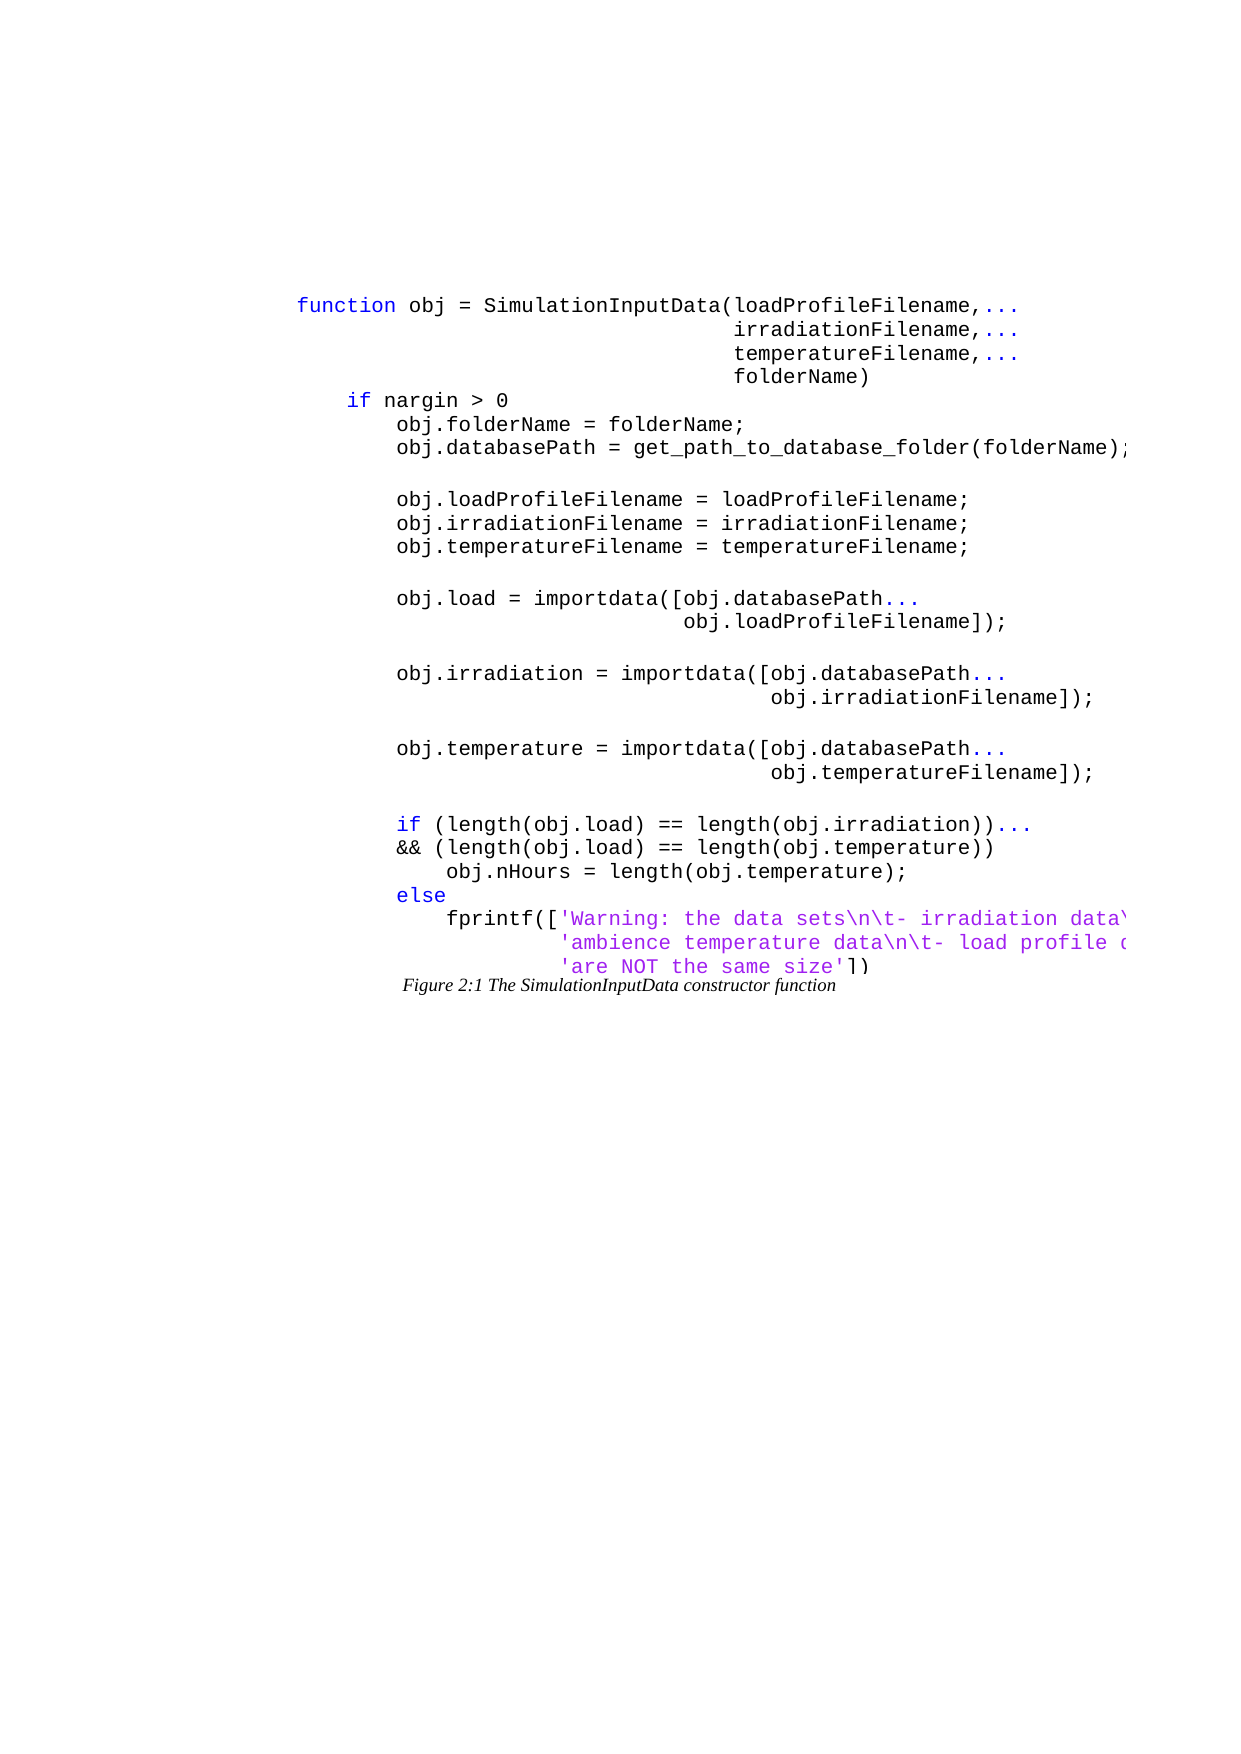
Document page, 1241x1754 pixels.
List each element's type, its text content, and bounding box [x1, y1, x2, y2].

text Figure 2:1 The SimulationInputData constructor function [148, 974, 1092, 995]
